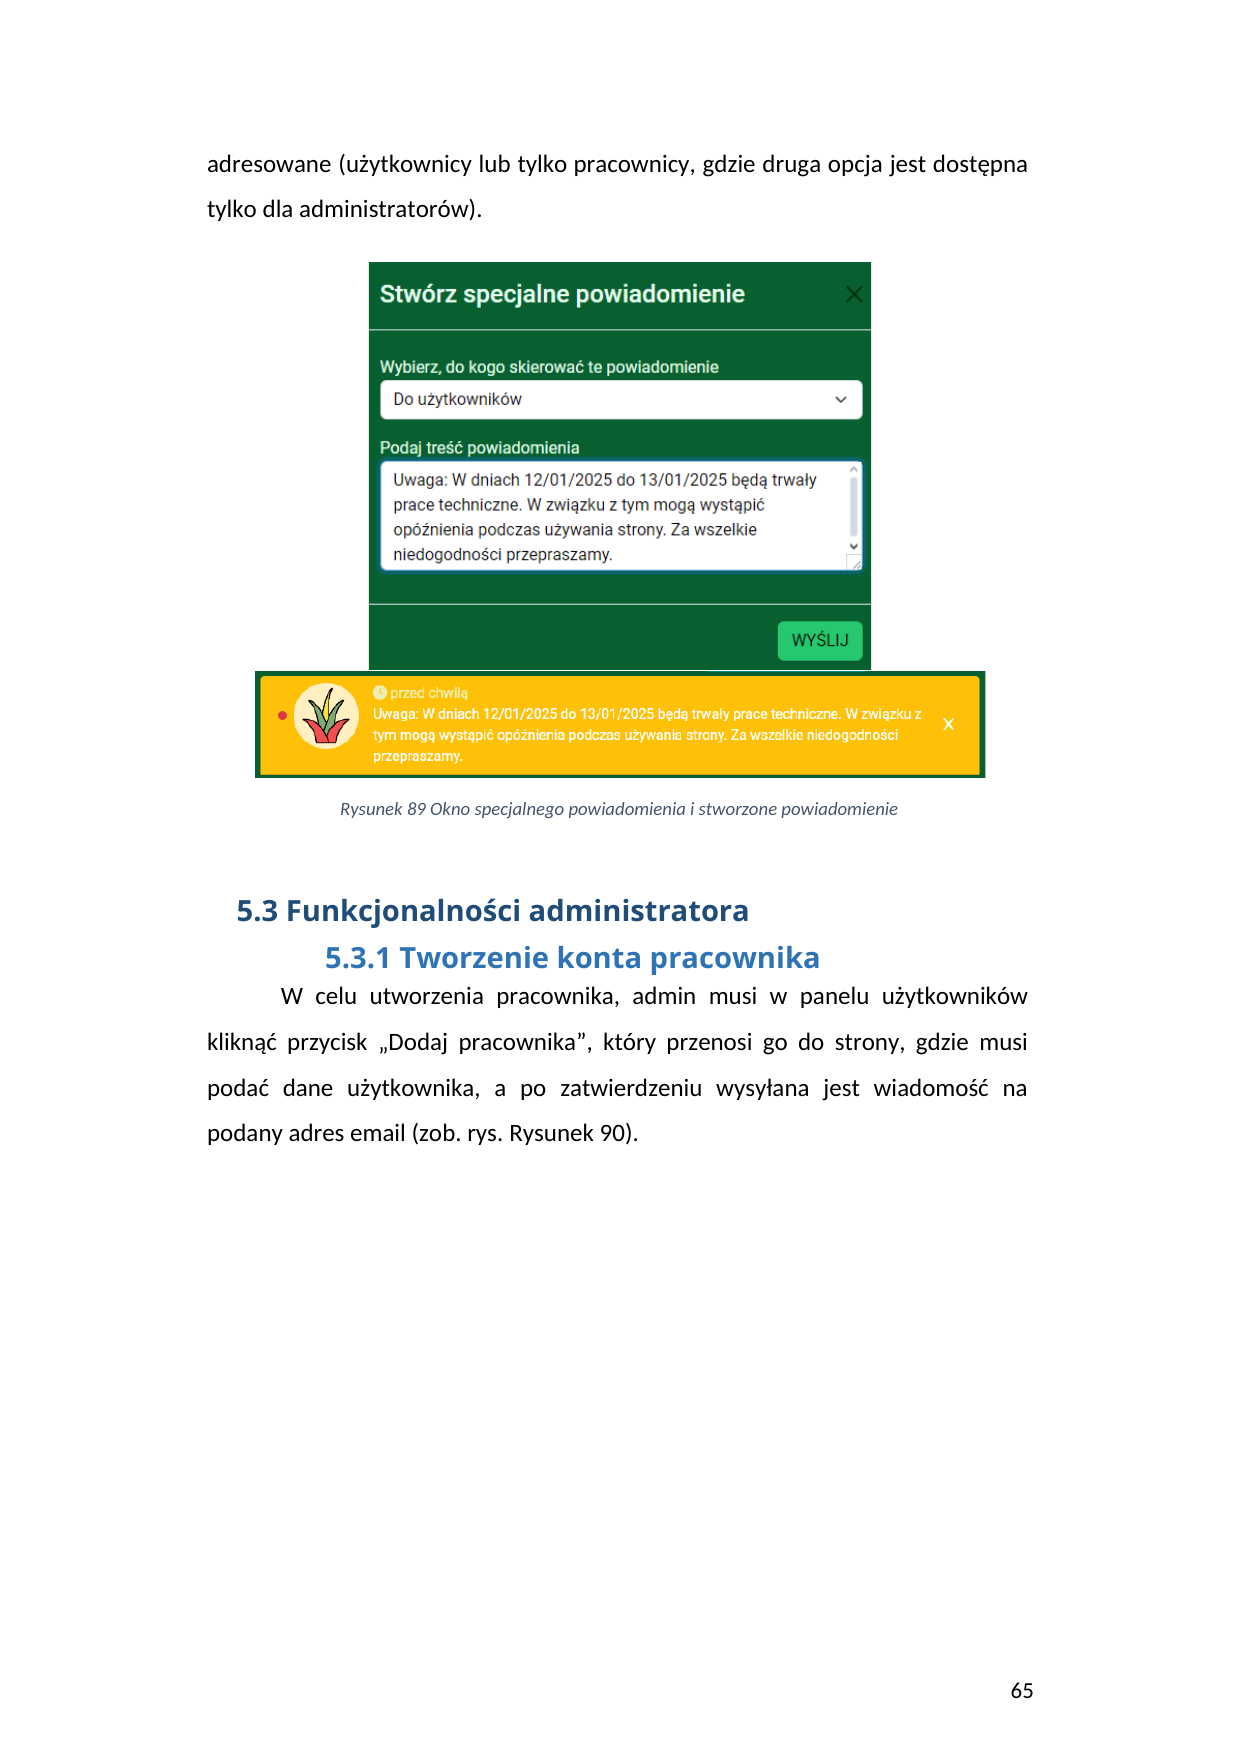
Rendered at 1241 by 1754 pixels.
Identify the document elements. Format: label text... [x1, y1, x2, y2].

text W celu utworzenia pracownika, admin musi w panelu użytkowników kliknąć przycisk „Dodaj pracownika”, który przenosi go do strony, gdzie musi podać dane użytkownika, a po zatwierdzeniu wysyłana jest wiadomość na podany adres email (zob. rys. 90). [207, 980, 1029, 1148]
picture [368, 262, 872, 670]
picture [255, 671, 986, 778]
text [207, 148, 1029, 224]
subtitle Tworzenie konta pracownika [295, 937, 1033, 977]
subtitle Funkcjonalności administratora [207, 890, 1033, 930]
